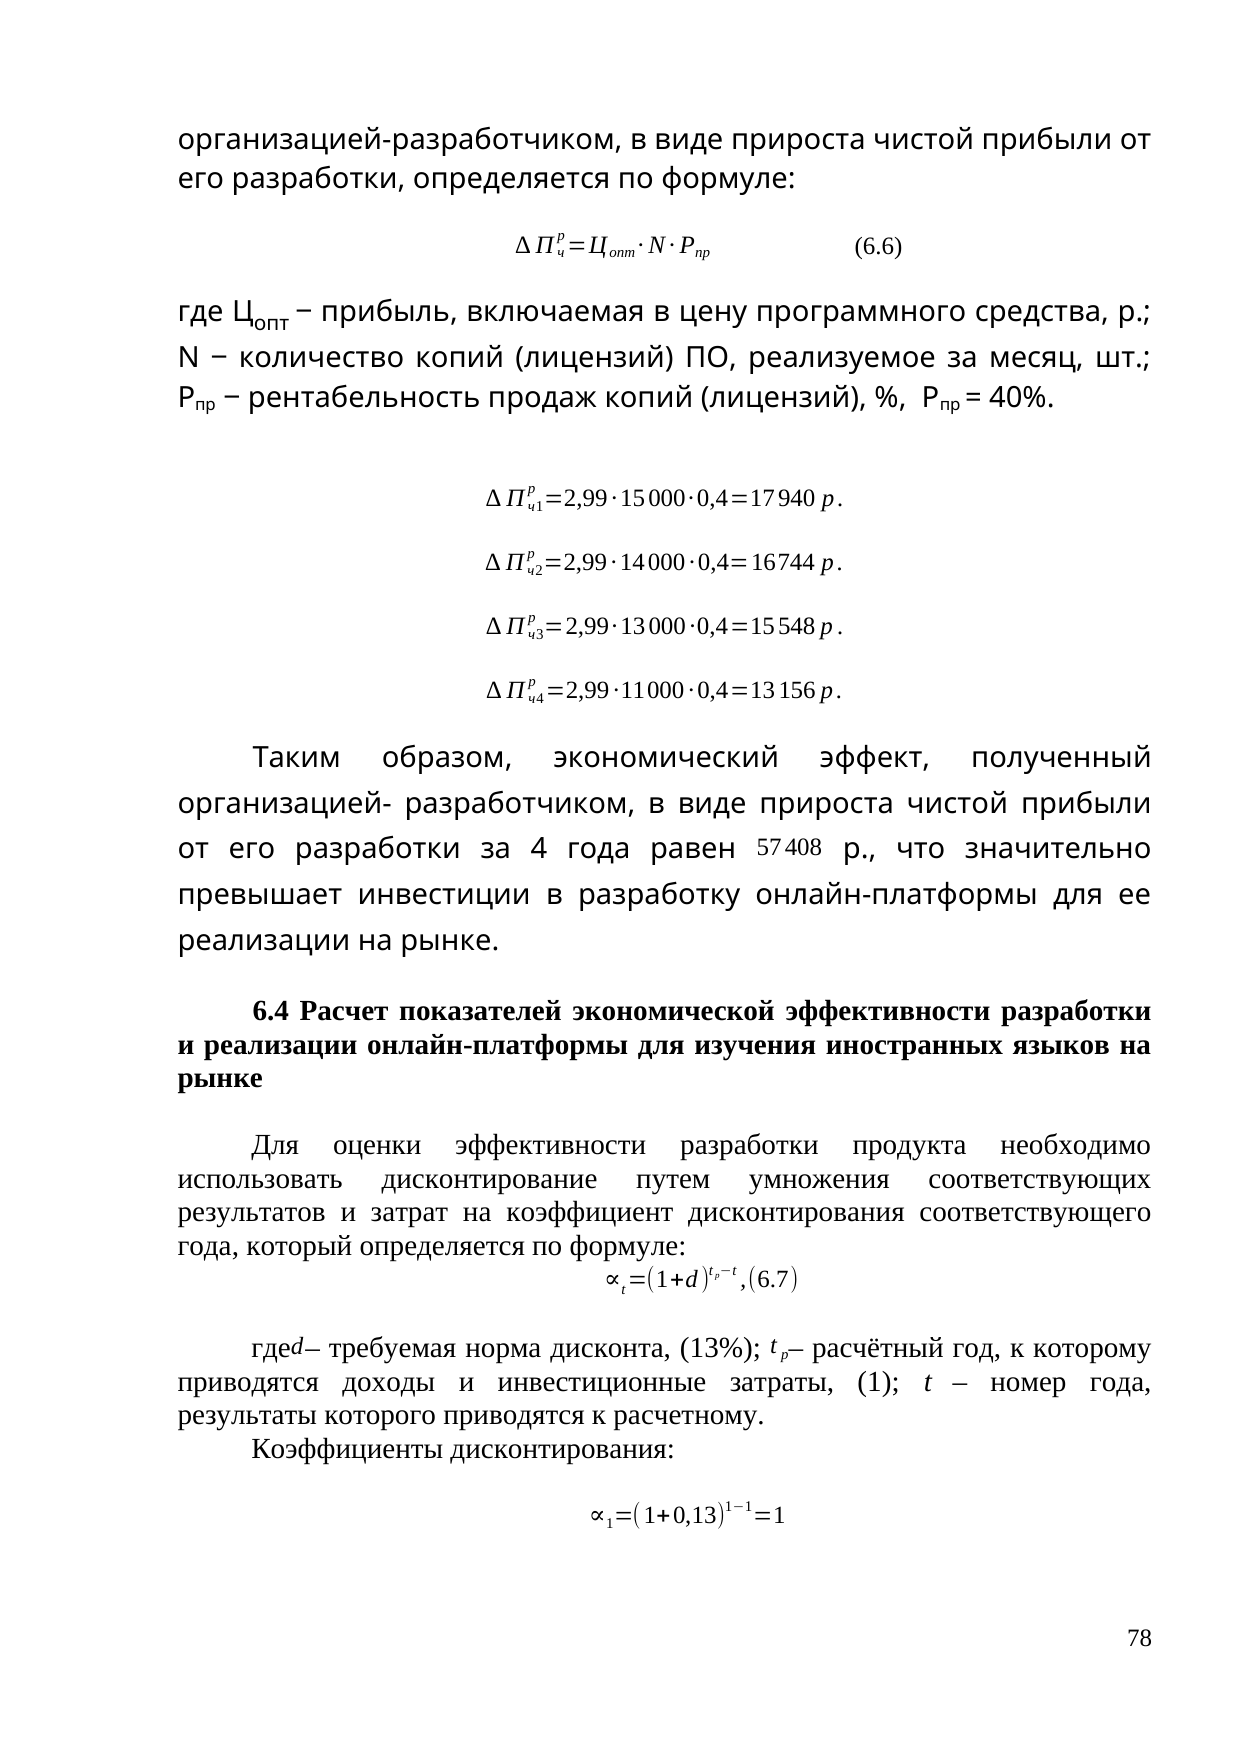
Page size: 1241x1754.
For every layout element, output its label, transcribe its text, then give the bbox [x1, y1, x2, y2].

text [177, 118, 1152, 197]
text Таким образом, экономический эффект, полученный организацией- разработчиком, в виде прироста чистой прибыли от его разработки за 4 года равен р., что значительно превышает инвестиции в разработку онлайн-платформы для ее реализации на рынке. [177, 736, 1152, 958]
text где– требуемая норма дисконта, (13%); – расчётный год, к которому приводятся доходы и инвестиционные затраты, (1); t – номер года, результаты которого приводятся к расчетному. [177, 1330, 1152, 1431]
text где Цопт ‒ прибыль, включаемая в цену программного средства, р.; N ‒ количество копий (лицензий) ПО, реализуемое за месяц, шт.; Рпр ‒ рентабельность продаж копий (лицензий), %, Рпр = 40%. [177, 291, 1152, 416]
text Для оценки эффективности разработки продукта необходимо использовать дисконтирование путем умножения соответствующих результатов и затрат на коэффициент дисконтирования соответствующего года, который определяется по формуле: [177, 1127, 1152, 1261]
text Коэффициенты дисконтирования: [177, 1431, 1152, 1464]
text (6.6) [177, 227, 1152, 262]
subtitle 6.4 Расчет показателей экономической эффективности разработки и реализации онлайн-платформы для изучения иностранных языков на рынке [177, 993, 1152, 1094]
